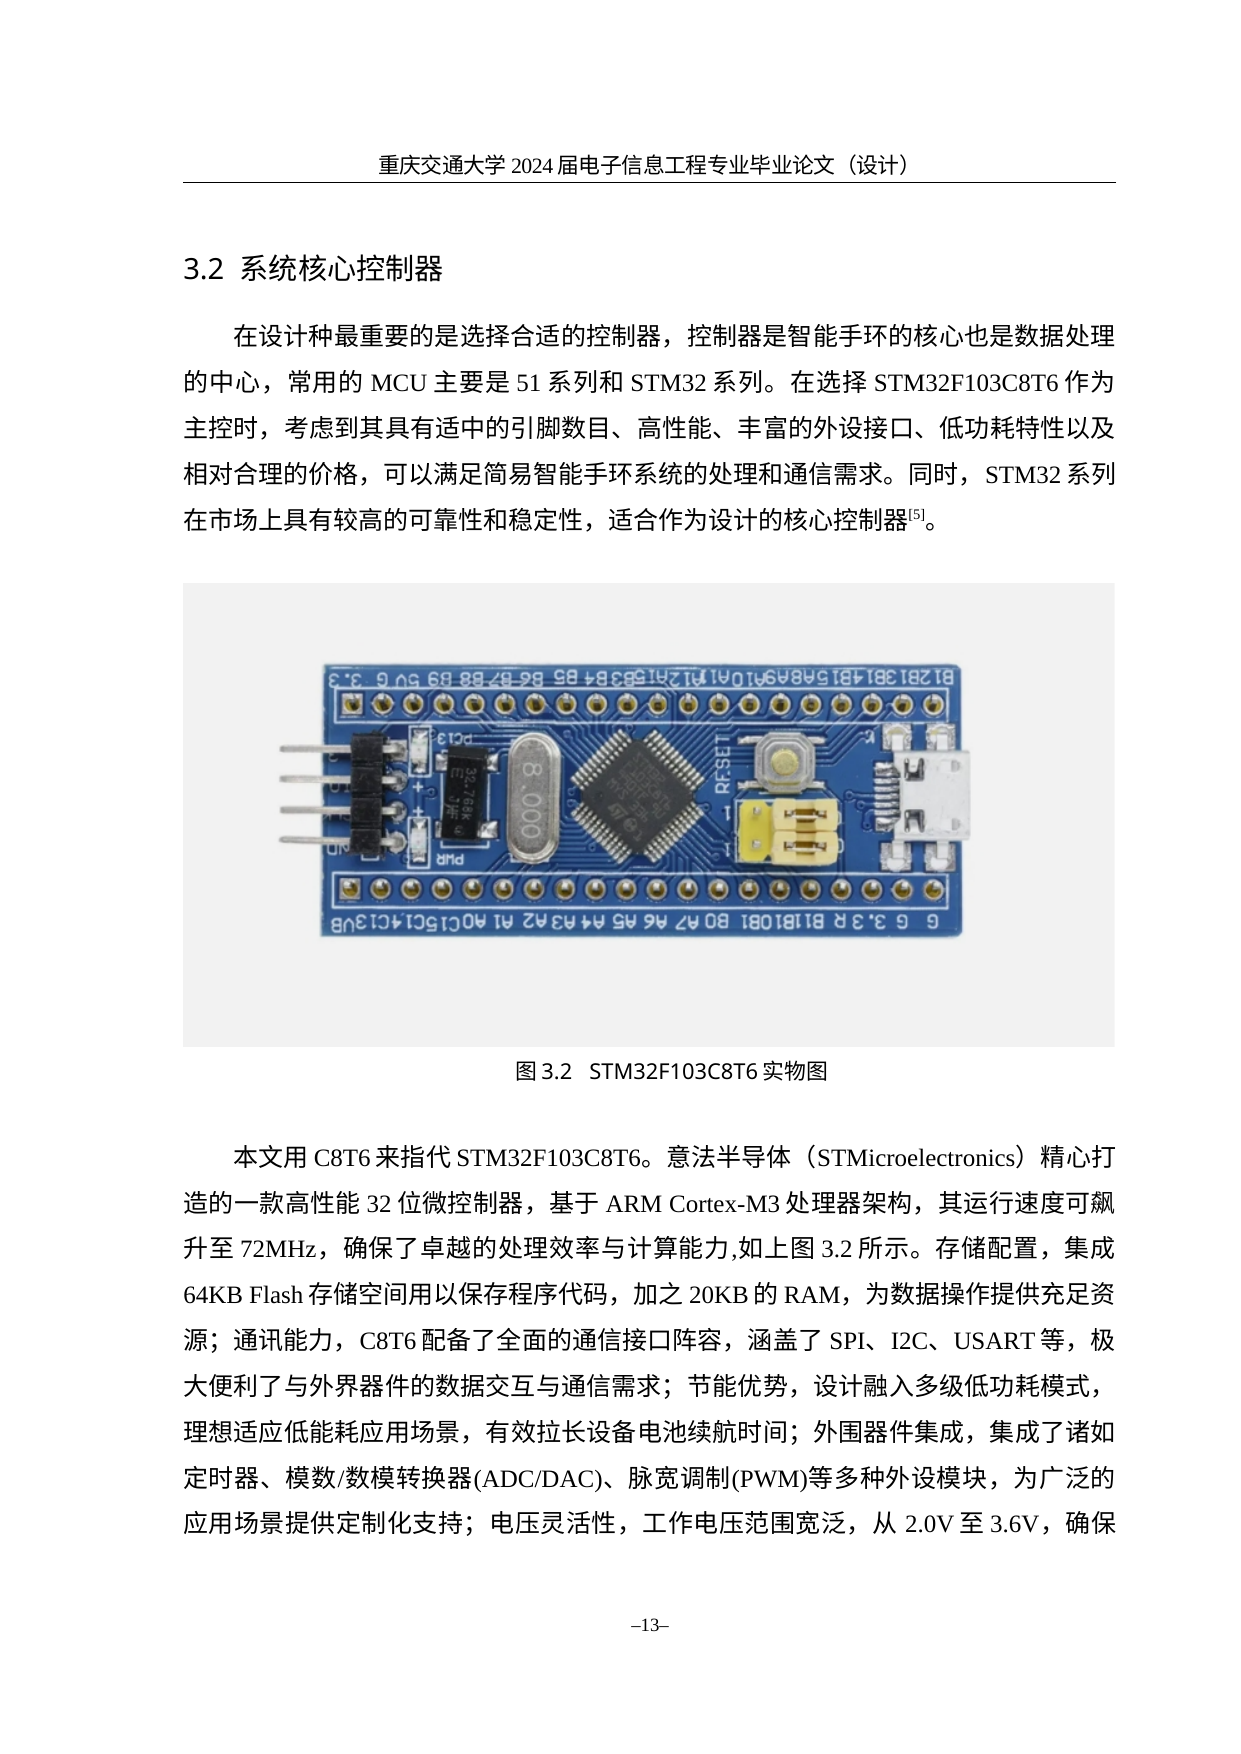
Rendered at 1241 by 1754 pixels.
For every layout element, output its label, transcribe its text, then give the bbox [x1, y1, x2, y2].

picture [183, 583, 1116, 1047]
text 图3.2 STM32F103C8T6实物图 [183, 1054, 1116, 1086]
text 在设计种最重要的是选择合适的控制器，控制器是智能手环的核心也是数据处理的中心，常用的MCU主要是51系列和STM32系列。在选择STM32F103C8T6作为主控时，考虑到其具有适中的引脚数目、高性能、丰富的外设接口、低功耗特性以及相对合理的价格，可以满足简易智能手环系统的处理和通信需求。同时，STM32系列在市场上具有较高的可靠性和稳定性，适合作为设计的核心控制器[5]。 [183, 309, 1116, 538]
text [183, 1129, 1116, 1542]
subtitle 3.2 系统核心控制器 [183, 246, 1116, 288]
